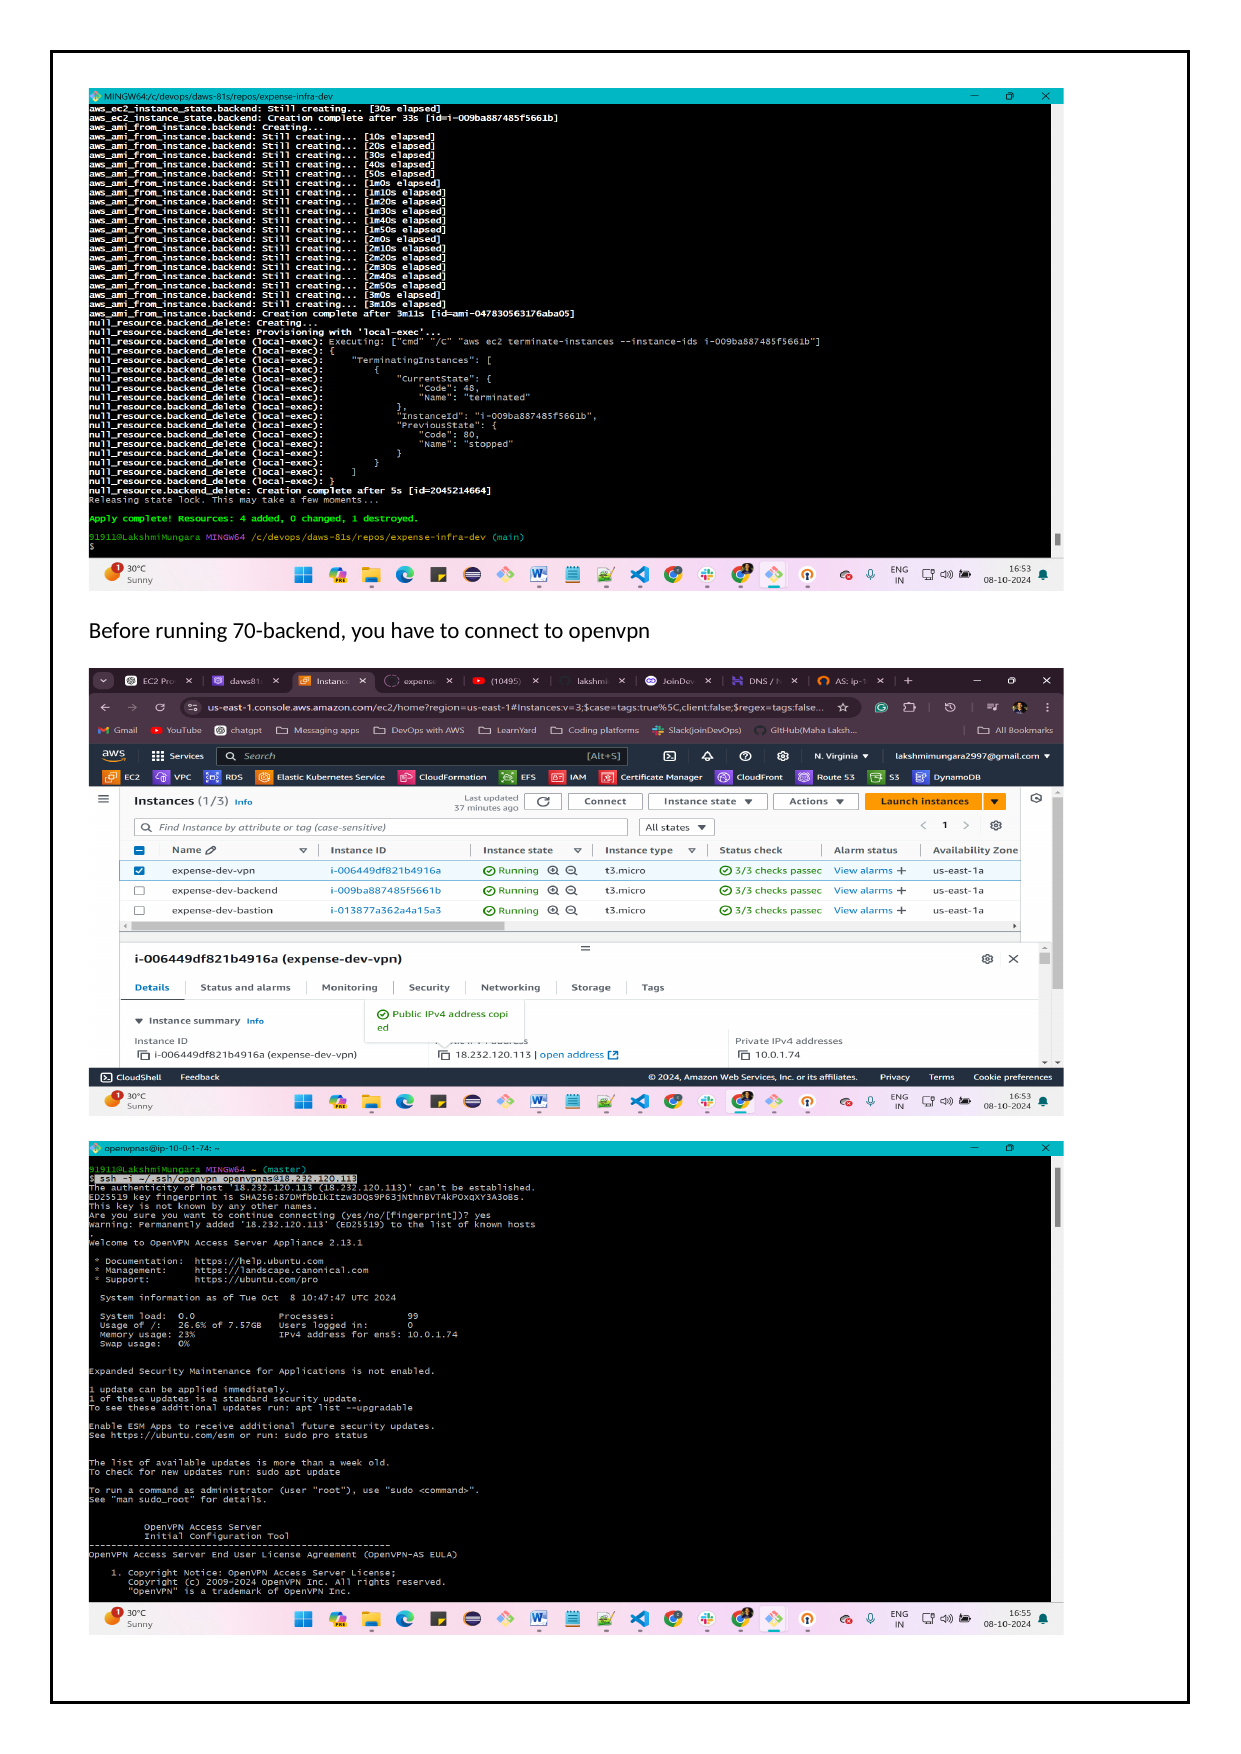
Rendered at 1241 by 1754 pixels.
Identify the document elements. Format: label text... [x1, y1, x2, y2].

picture [88, 668, 1064, 1116]
text Before running 70-backend, you have to connect to openvpn [89, 616, 1152, 644]
picture [88, 88, 1064, 591]
picture [88, 1141, 1064, 1635]
